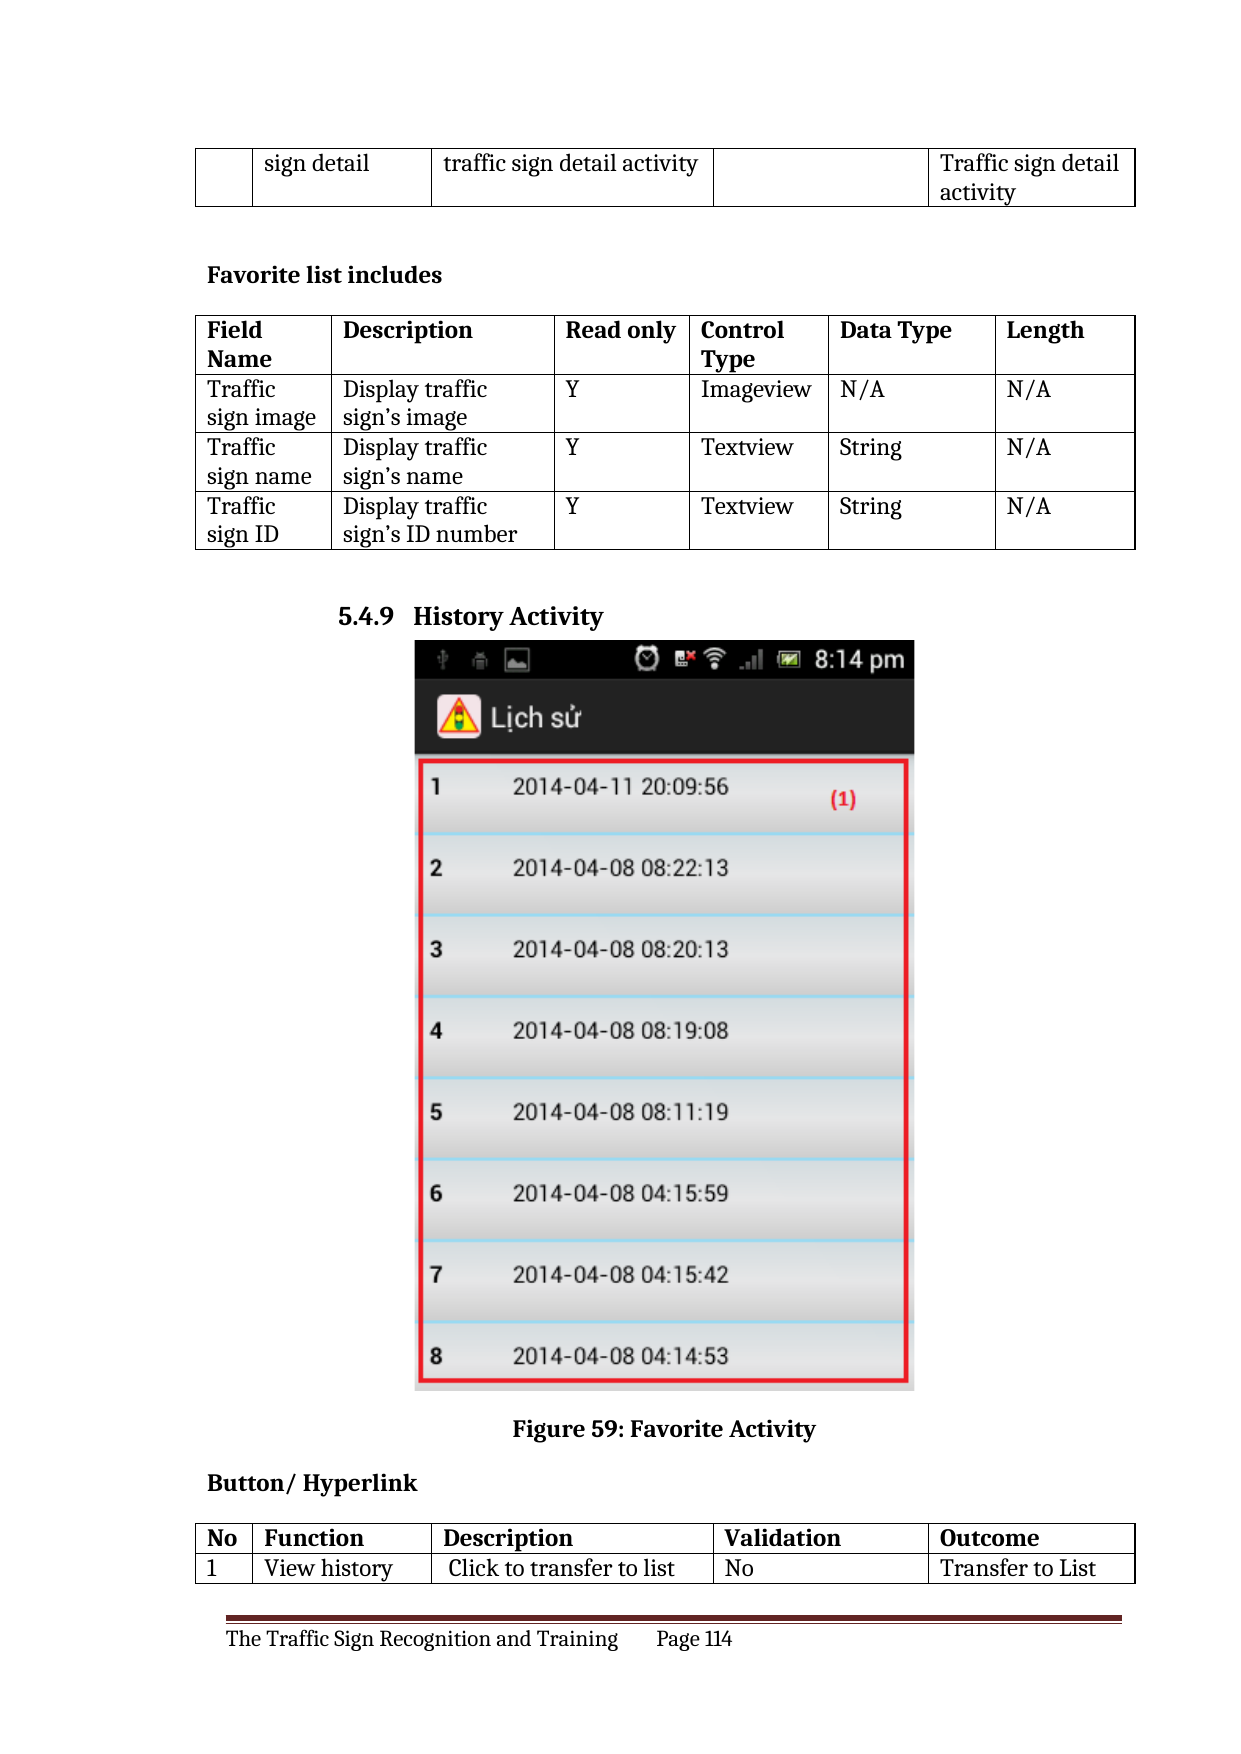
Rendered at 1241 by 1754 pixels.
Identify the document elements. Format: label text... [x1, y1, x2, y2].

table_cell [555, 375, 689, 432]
picture [414, 640, 915, 1391]
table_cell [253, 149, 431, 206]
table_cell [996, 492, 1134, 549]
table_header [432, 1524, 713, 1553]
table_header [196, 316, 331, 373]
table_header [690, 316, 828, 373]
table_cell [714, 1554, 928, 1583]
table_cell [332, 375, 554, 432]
text Button/ Hyperlink [207, 1469, 1122, 1498]
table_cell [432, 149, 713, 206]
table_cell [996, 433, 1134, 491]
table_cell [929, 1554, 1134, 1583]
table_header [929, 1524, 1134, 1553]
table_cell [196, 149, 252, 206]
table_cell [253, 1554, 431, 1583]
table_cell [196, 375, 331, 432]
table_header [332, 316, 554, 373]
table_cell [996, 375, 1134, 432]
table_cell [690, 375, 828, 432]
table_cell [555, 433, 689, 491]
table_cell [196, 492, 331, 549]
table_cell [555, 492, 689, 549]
subtitle History Activity [338, 601, 1122, 632]
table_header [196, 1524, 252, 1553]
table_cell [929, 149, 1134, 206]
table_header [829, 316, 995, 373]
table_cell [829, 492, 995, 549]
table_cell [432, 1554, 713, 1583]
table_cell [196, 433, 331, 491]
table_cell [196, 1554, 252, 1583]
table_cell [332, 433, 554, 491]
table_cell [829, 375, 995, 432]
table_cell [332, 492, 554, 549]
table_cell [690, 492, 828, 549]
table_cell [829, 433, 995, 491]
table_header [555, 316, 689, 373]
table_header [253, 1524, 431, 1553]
text Favorite list includes [207, 261, 1122, 290]
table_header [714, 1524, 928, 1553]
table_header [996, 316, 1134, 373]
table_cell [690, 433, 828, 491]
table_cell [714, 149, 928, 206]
